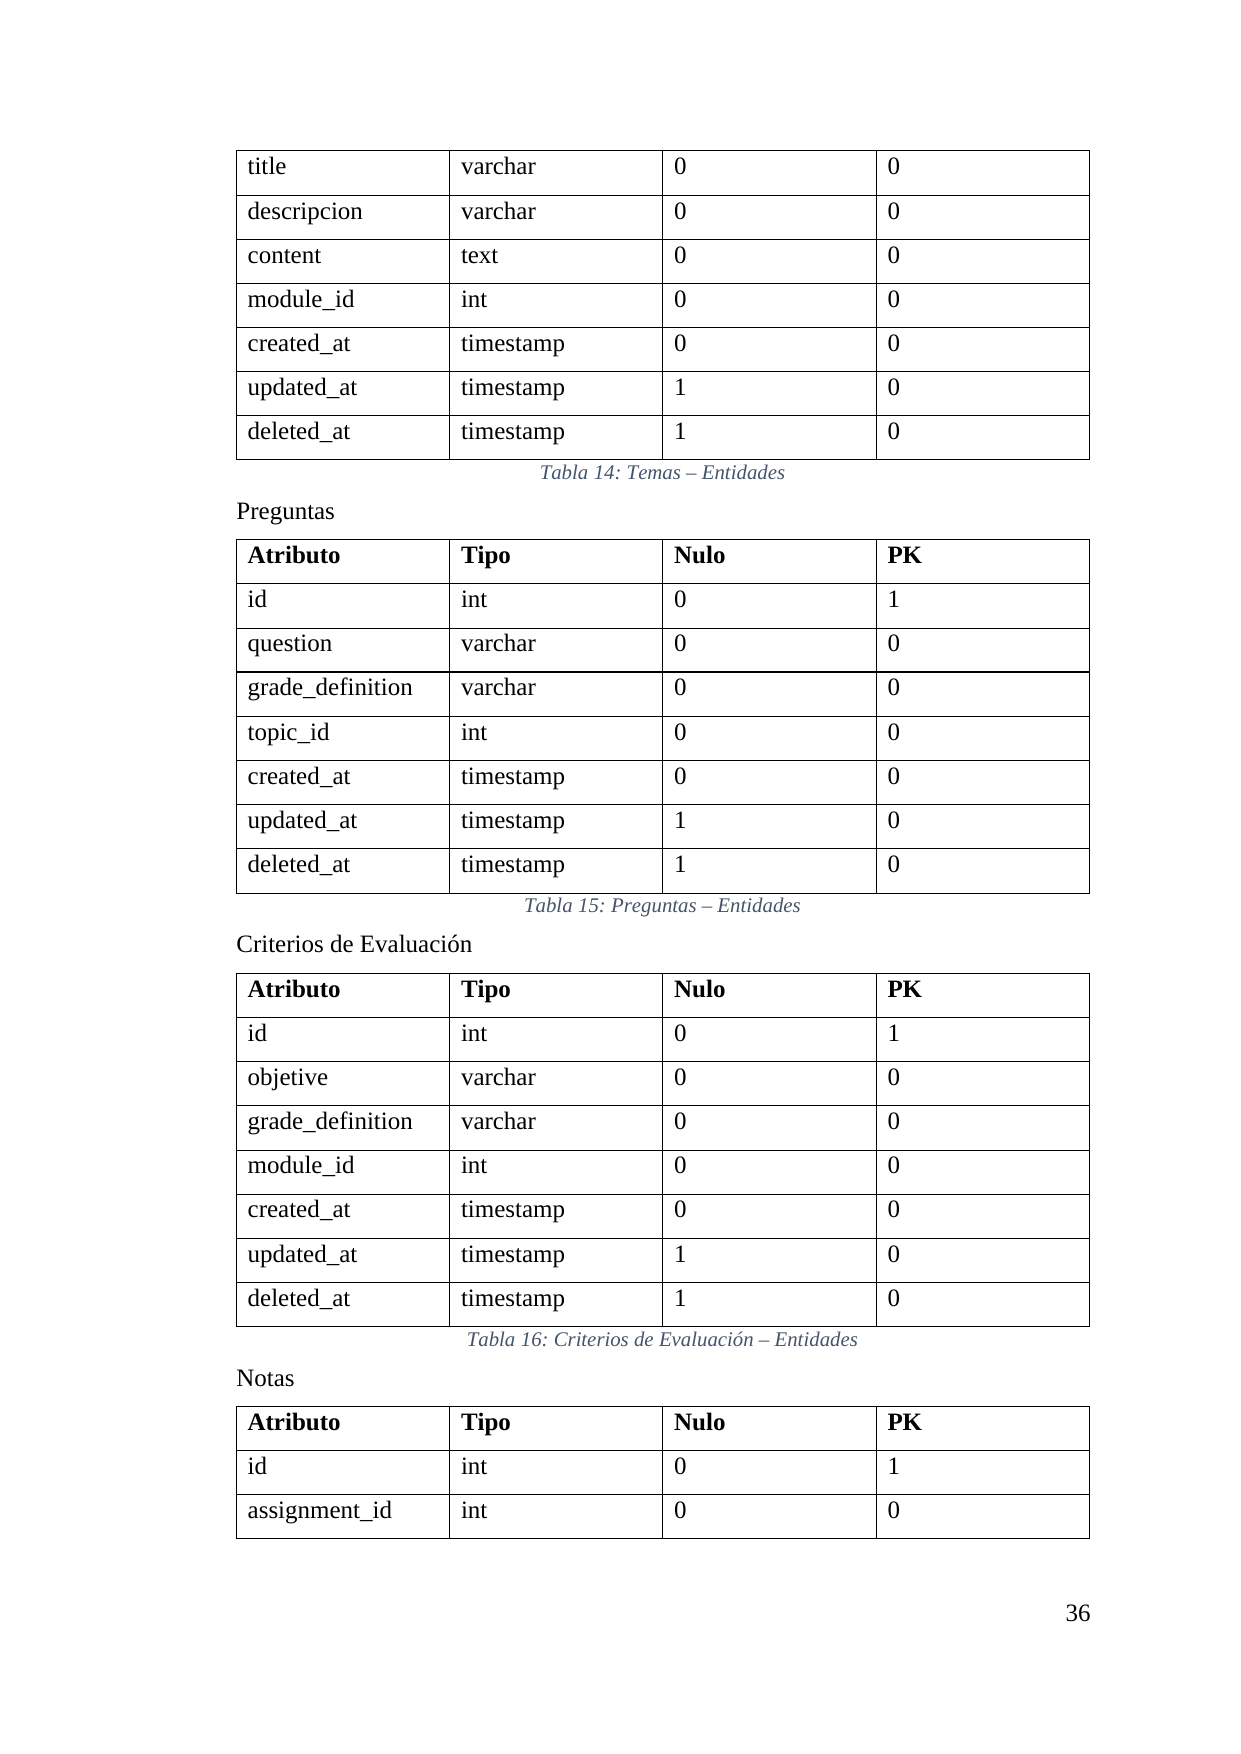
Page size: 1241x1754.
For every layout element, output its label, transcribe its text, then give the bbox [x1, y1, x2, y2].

table_cell timestamp [450, 372, 662, 415]
table_cell varchar [450, 1106, 662, 1149]
table_header Atributo [237, 974, 449, 1017]
table_cell timestamp [450, 1195, 662, 1238]
table_cell int [450, 1451, 662, 1494]
table_cell 0 [663, 629, 876, 671]
table_cell 0 [877, 629, 1089, 671]
table_cell 0 [663, 1451, 876, 1494]
subtitle Preguntas [236, 496, 1090, 525]
table_header PK [877, 540, 1089, 583]
table_cell 1 [663, 805, 876, 848]
text Tabla 14: Temas – Entidades [236, 460, 1090, 484]
table_cell 0 [877, 1106, 1089, 1149]
table_cell 0 [663, 1062, 876, 1105]
table_cell question [237, 629, 449, 671]
table_cell 0 [663, 1018, 876, 1061]
table_cell timestamp [450, 416, 662, 459]
table_cell 0 [877, 196, 1089, 239]
table_cell 0 [877, 849, 1089, 892]
table_cell int [450, 584, 662, 627]
table_cell 1 [663, 416, 876, 459]
table_cell timestamp [450, 1283, 662, 1326]
table_cell 1 [663, 1283, 876, 1326]
table_cell module_id [237, 1151, 449, 1193]
table_cell descripcion [237, 196, 449, 239]
table_cell 0 [663, 761, 876, 804]
table_cell varchar [450, 151, 662, 195]
table_cell grade_definition [237, 673, 449, 716]
table_cell 0 [877, 1062, 1089, 1105]
table_cell topic_id [237, 717, 449, 760]
table_cell text [450, 240, 662, 283]
table_cell 0 [877, 372, 1089, 415]
table_header PK [877, 1407, 1089, 1450]
table_cell timestamp [450, 328, 662, 371]
table_cell 0 [877, 151, 1089, 195]
table_cell title [237, 151, 449, 195]
table_cell deleted_at [237, 1283, 449, 1326]
table_cell deleted_at [237, 849, 449, 892]
table_cell 0 [663, 1195, 876, 1238]
table_cell 0 [877, 805, 1089, 848]
table_header Tipo [450, 540, 662, 583]
table_header Atributo [237, 1407, 449, 1450]
table_cell timestamp [450, 805, 662, 848]
table_cell varchar [450, 1062, 662, 1105]
table_cell timestamp [450, 761, 662, 804]
table_header Tipo [450, 1407, 662, 1450]
table_cell 0 [877, 673, 1089, 716]
table_cell 1 [877, 1451, 1089, 1494]
table_cell int [450, 717, 662, 760]
text Tabla 16: Criterios de Evaluación – Entidades [236, 1327, 1090, 1351]
table_cell timestamp [450, 1239, 662, 1282]
table_cell module_id [237, 284, 449, 327]
table_cell 0 [877, 1283, 1089, 1326]
table_cell 0 [663, 151, 876, 195]
table_cell 1 [663, 1239, 876, 1282]
table_cell grade_definition [237, 1106, 449, 1149]
table_header Nulo [663, 974, 876, 1017]
table_cell 0 [663, 240, 876, 283]
table_cell deleted_at [237, 416, 449, 459]
table_cell updated_at [237, 805, 449, 848]
table_cell id [237, 1018, 449, 1061]
table_header Nulo [663, 540, 876, 583]
table_cell 1 [663, 372, 876, 415]
table_cell int [450, 284, 662, 327]
table_cell 0 [877, 1495, 1089, 1538]
table_cell id [237, 1451, 449, 1494]
table_cell varchar [450, 673, 662, 716]
table_cell varchar [450, 196, 662, 239]
table_cell 0 [877, 328, 1089, 371]
table_cell 0 [877, 1239, 1089, 1282]
table_cell int [450, 1495, 662, 1538]
table_header Tipo [450, 974, 662, 1017]
table_cell varchar [450, 629, 662, 671]
table_cell 0 [663, 584, 876, 627]
table_cell 0 [877, 416, 1089, 459]
table_cell updated_at [237, 1239, 449, 1282]
table_cell created_at [237, 1195, 449, 1238]
table_cell 0 [877, 240, 1089, 283]
table_cell 0 [663, 1151, 876, 1193]
table_cell 0 [663, 1495, 876, 1538]
table_cell 0 [663, 717, 876, 760]
table_cell created_at [237, 761, 449, 804]
table_header Atributo [237, 540, 449, 583]
table_cell int [450, 1151, 662, 1193]
table_cell 1 [877, 1018, 1089, 1061]
table_cell updated_at [237, 372, 449, 415]
text Tabla 15: Preguntas – Entidades [236, 894, 1090, 917]
table_cell 0 [663, 196, 876, 239]
table_cell 0 [663, 328, 876, 371]
table_cell id [237, 584, 449, 627]
table_cell assignment_id [237, 1495, 449, 1538]
table_cell 0 [663, 1106, 876, 1149]
table_header PK [877, 974, 1089, 1017]
table_cell content [237, 240, 449, 283]
subtitle Notas [236, 1363, 1090, 1392]
table_cell 0 [877, 1195, 1089, 1238]
table_cell 0 [663, 284, 876, 327]
table_cell 1 [663, 849, 876, 892]
table_cell 0 [877, 1151, 1089, 1193]
table_cell 1 [877, 584, 1089, 627]
table_header Nulo [663, 1407, 876, 1450]
table_cell int [450, 1018, 662, 1061]
table_cell 0 [877, 717, 1089, 760]
table_cell created_at [237, 328, 449, 371]
table_cell 0 [877, 284, 1089, 327]
table_cell 0 [877, 761, 1089, 804]
table_cell objetive [237, 1062, 449, 1105]
table_cell timestamp [450, 849, 662, 892]
table_cell 0 [663, 673, 876, 716]
subtitle Criterios de Evaluación [236, 929, 1090, 958]
